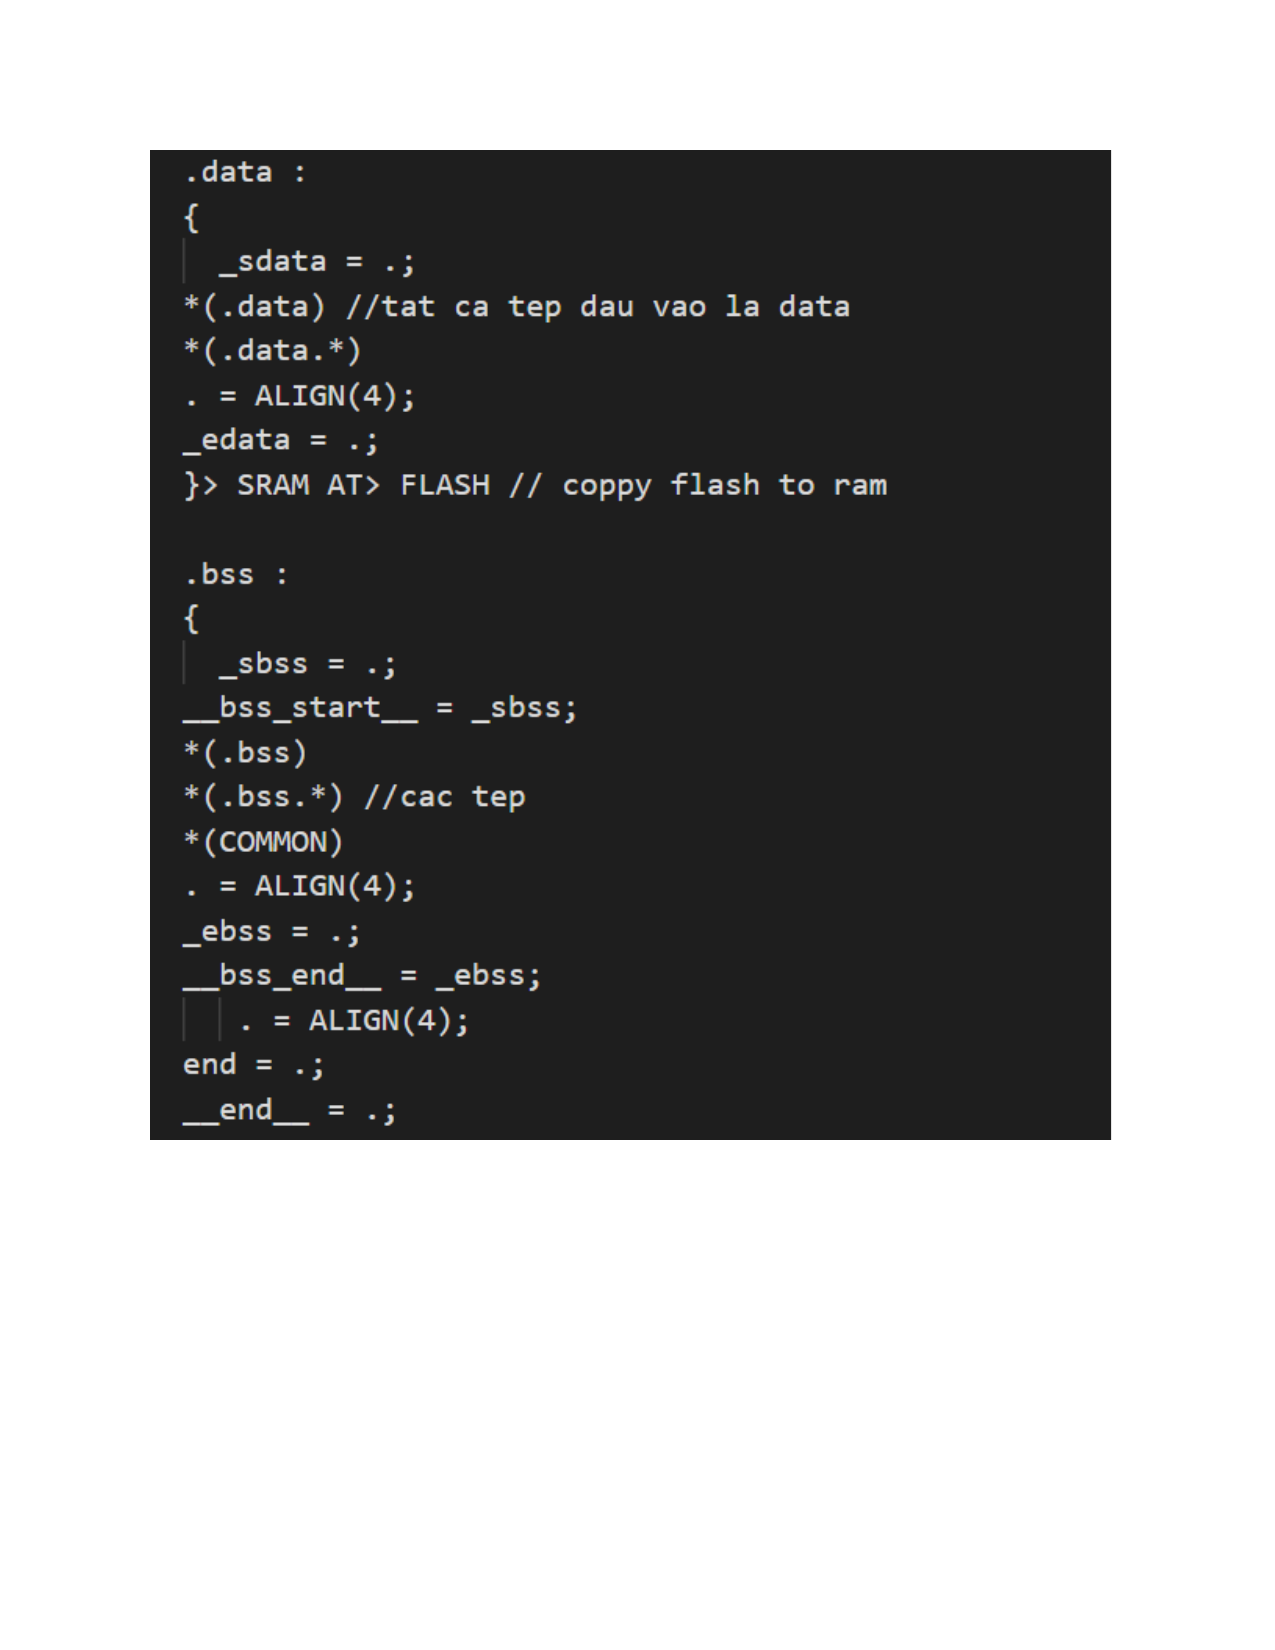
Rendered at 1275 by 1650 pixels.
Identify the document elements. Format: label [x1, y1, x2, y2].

picture [150, 150, 1112, 1140]
